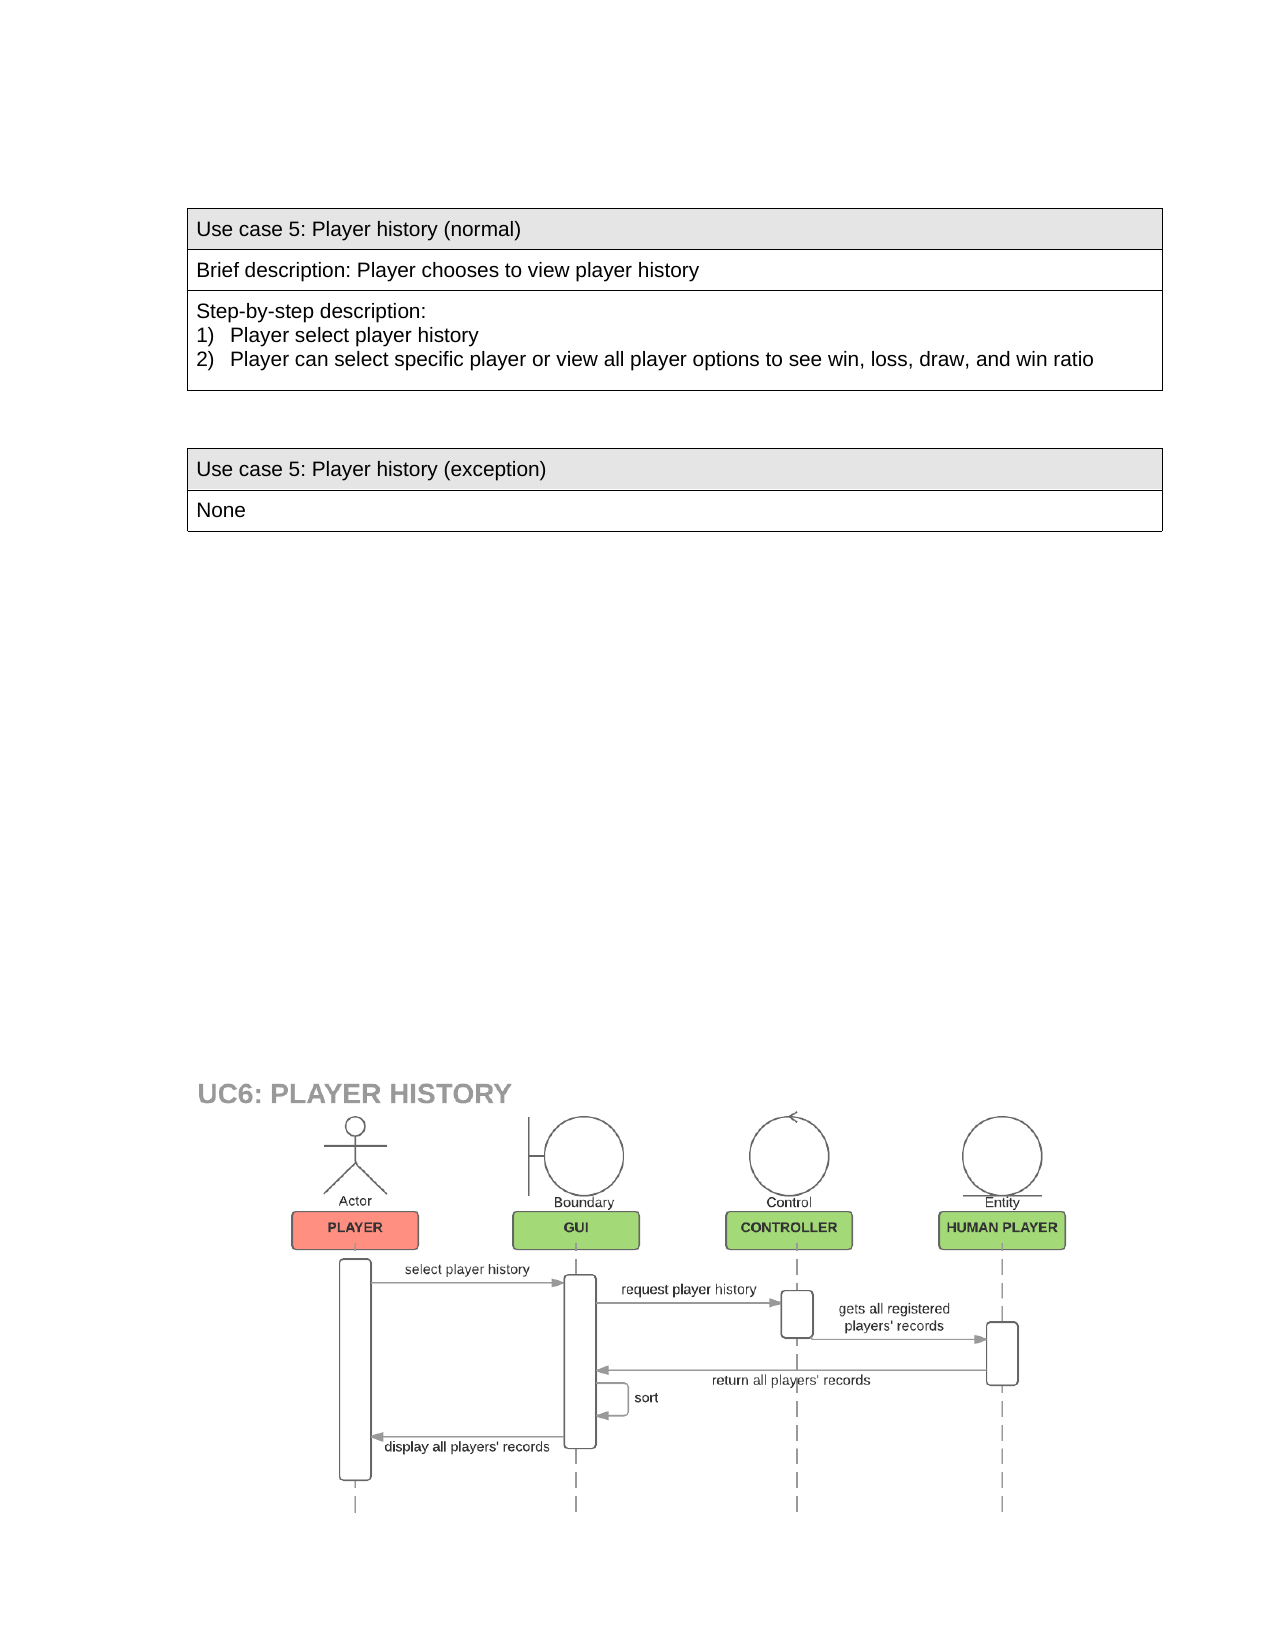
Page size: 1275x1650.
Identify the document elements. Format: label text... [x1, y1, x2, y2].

table_header Use case 5: Player history (normal) [188, 209, 1162, 249]
table_cell Brief description: Player chooses to view player history [188, 250, 1162, 290]
table_cell None [188, 491, 1162, 531]
table_cell Step-by-step description: Player select player history Player can select specific player or view all player options to see win, loss, draw, and win ratio [188, 291, 1162, 390]
table_header Use case 5: Player history (exception) [188, 449, 1162, 489]
picture [186, 1072, 1087, 1513]
